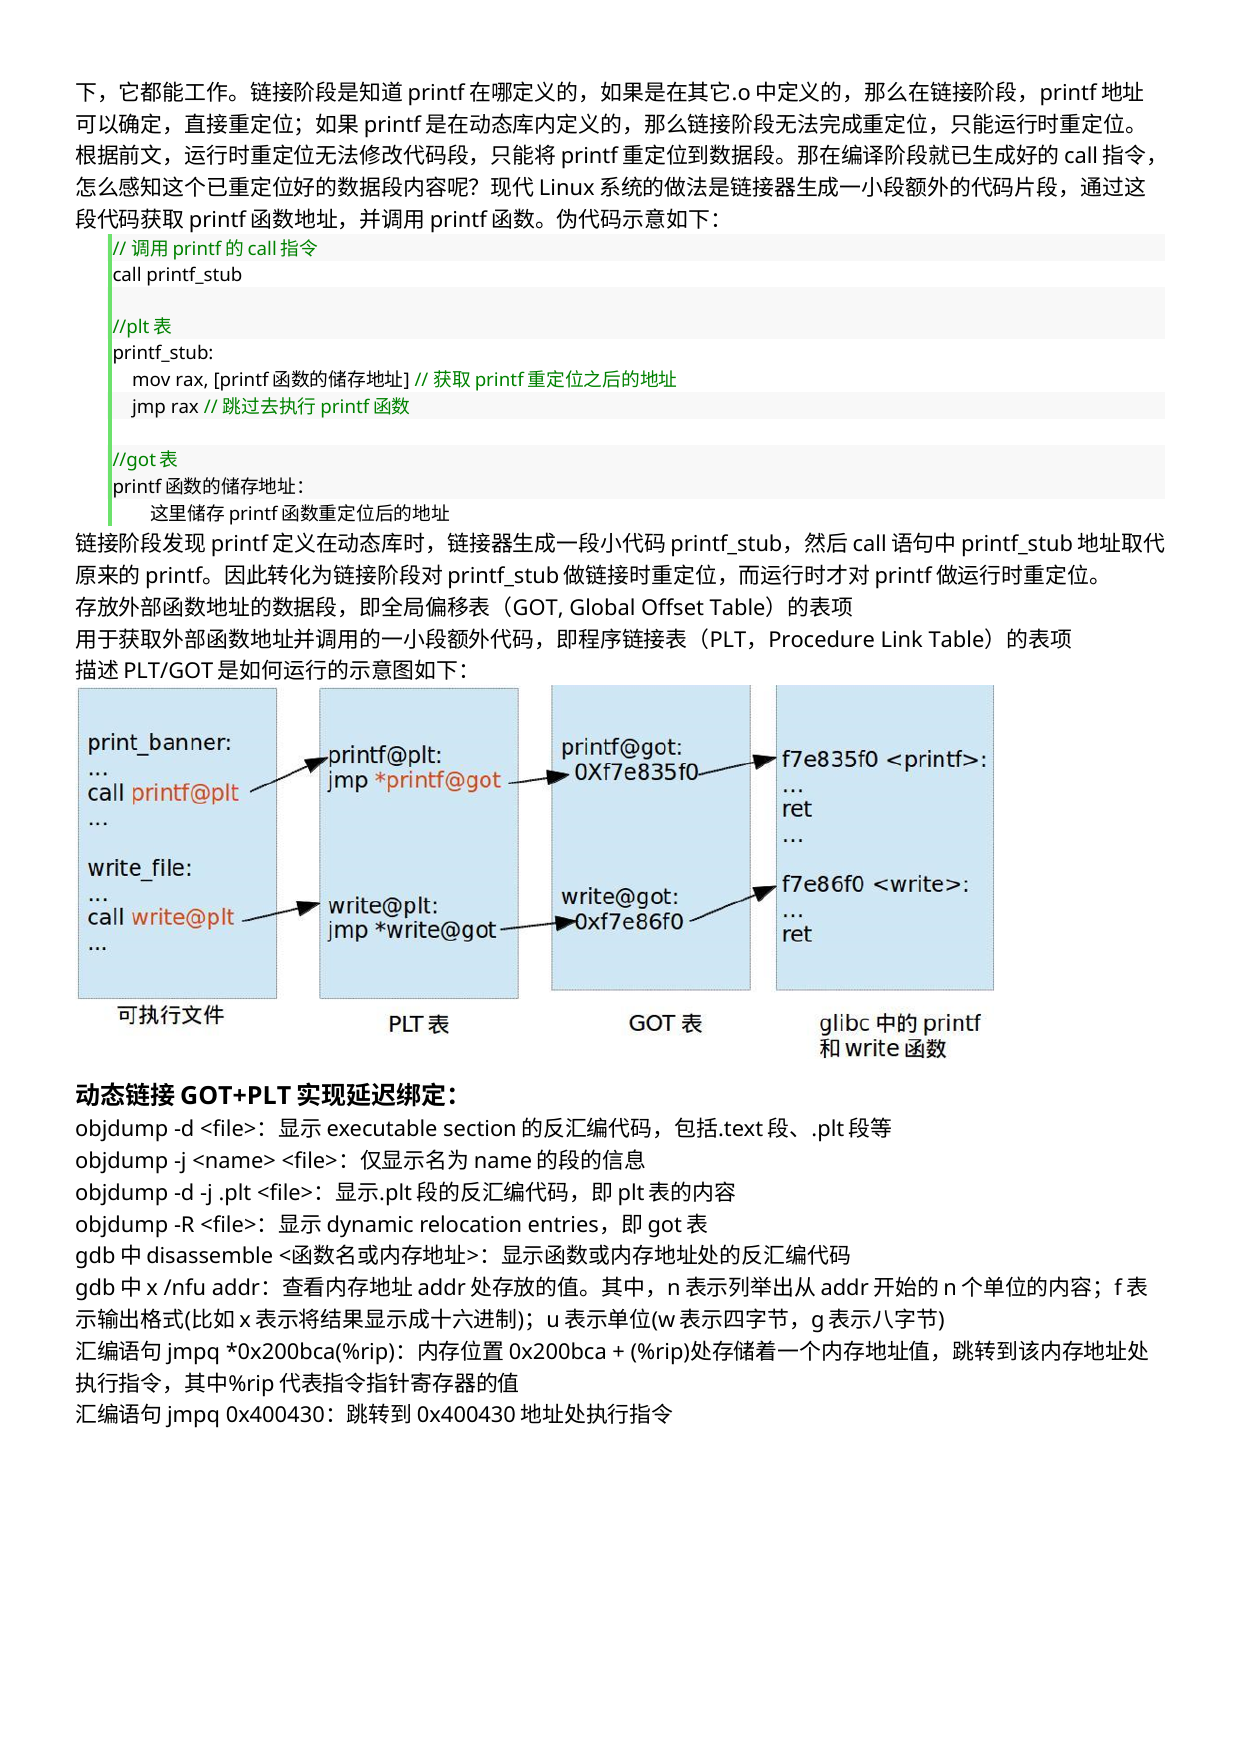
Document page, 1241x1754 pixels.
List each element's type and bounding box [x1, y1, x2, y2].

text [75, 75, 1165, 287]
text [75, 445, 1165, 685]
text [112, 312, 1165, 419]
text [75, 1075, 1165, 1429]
picture [75, 685, 999, 1059]
